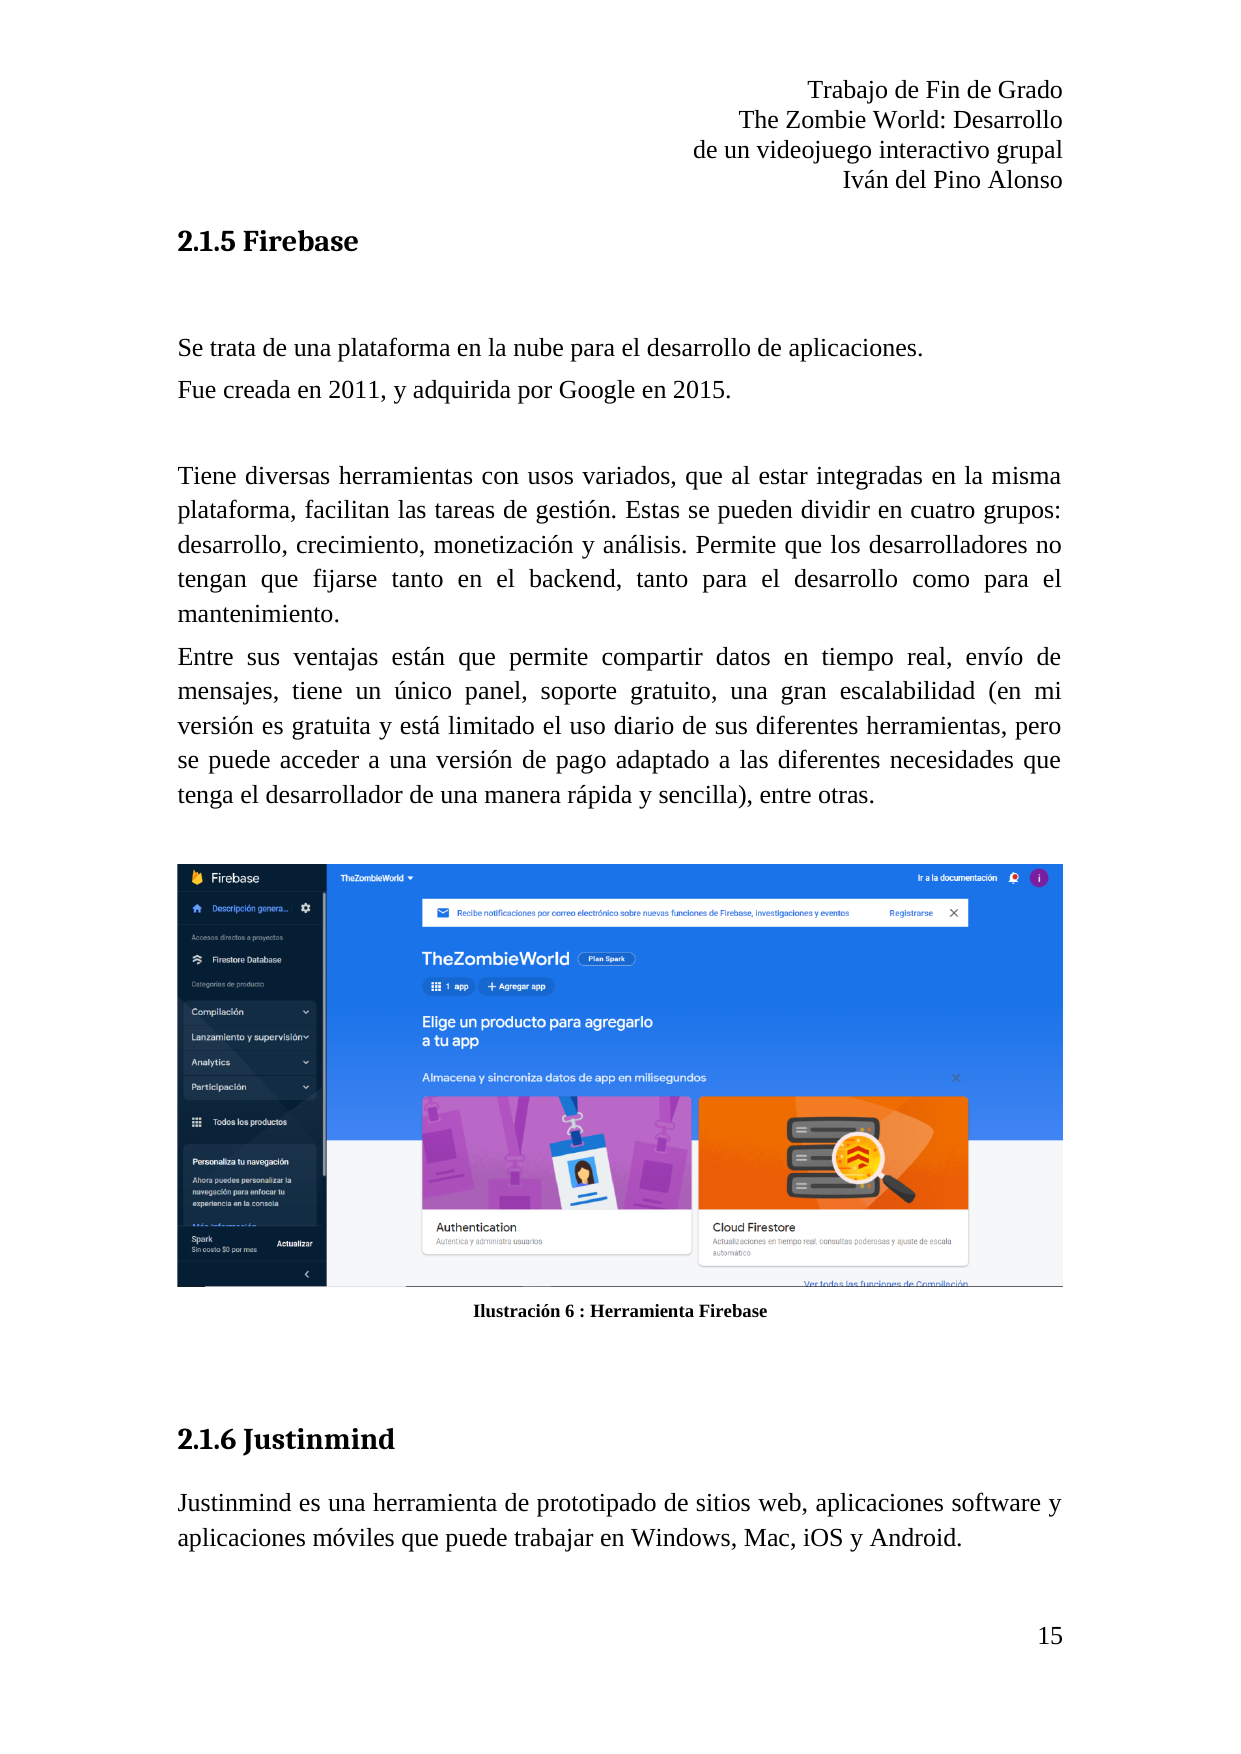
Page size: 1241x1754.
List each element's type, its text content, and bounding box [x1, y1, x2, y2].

subtitle 2.1.5 Firebase [177, 224, 1063, 258]
text Justinmind es una herramienta de prototipado de sitios web, aplicaciones software y aplicaciones móviles que puede trabajar en Windows, Mac, iOS y Android. [177, 1487, 1063, 1552]
subtitle 2.1.6 Justinmind [177, 1422, 1063, 1457]
text Tiene diversas herramientas con usos variados, que al estar integradas en la misma plataforma, facilitan las tareas de gestión. Estas se pueden dividir en cuatro grupos: desarrollo, crecimiento, monetización y análisis. Permite que los desarrolladores no tengan que fijarse tanto en el backend, tanto para el desarrollo como para el mantenimiento. [177, 460, 1063, 628]
text Fue creada en 2011, y adquirida por Google en 2015. [177, 374, 1063, 404]
text Se trata de una plataforma en la nube para el desarrollo de aplicaciones. [177, 332, 1063, 362]
picture [177, 864, 1063, 1287]
text Ilustración 6 : Herramienta Firebase [177, 1300, 1063, 1321]
text Entre sus ventajas están que permite compartir datos en tiempo real, envío de mensajes, tiene un único panel, soporte gratuito, una gran escalabilidad (en mi versión es gratuita y está limitado el uso diario de sus diferentes herramientas, pero se puede acceder a una versión de pago adaptado a las diferentes necesidades que tenga el desarrollador de una manera rápida y sencilla), entre otras. [177, 641, 1063, 809]
